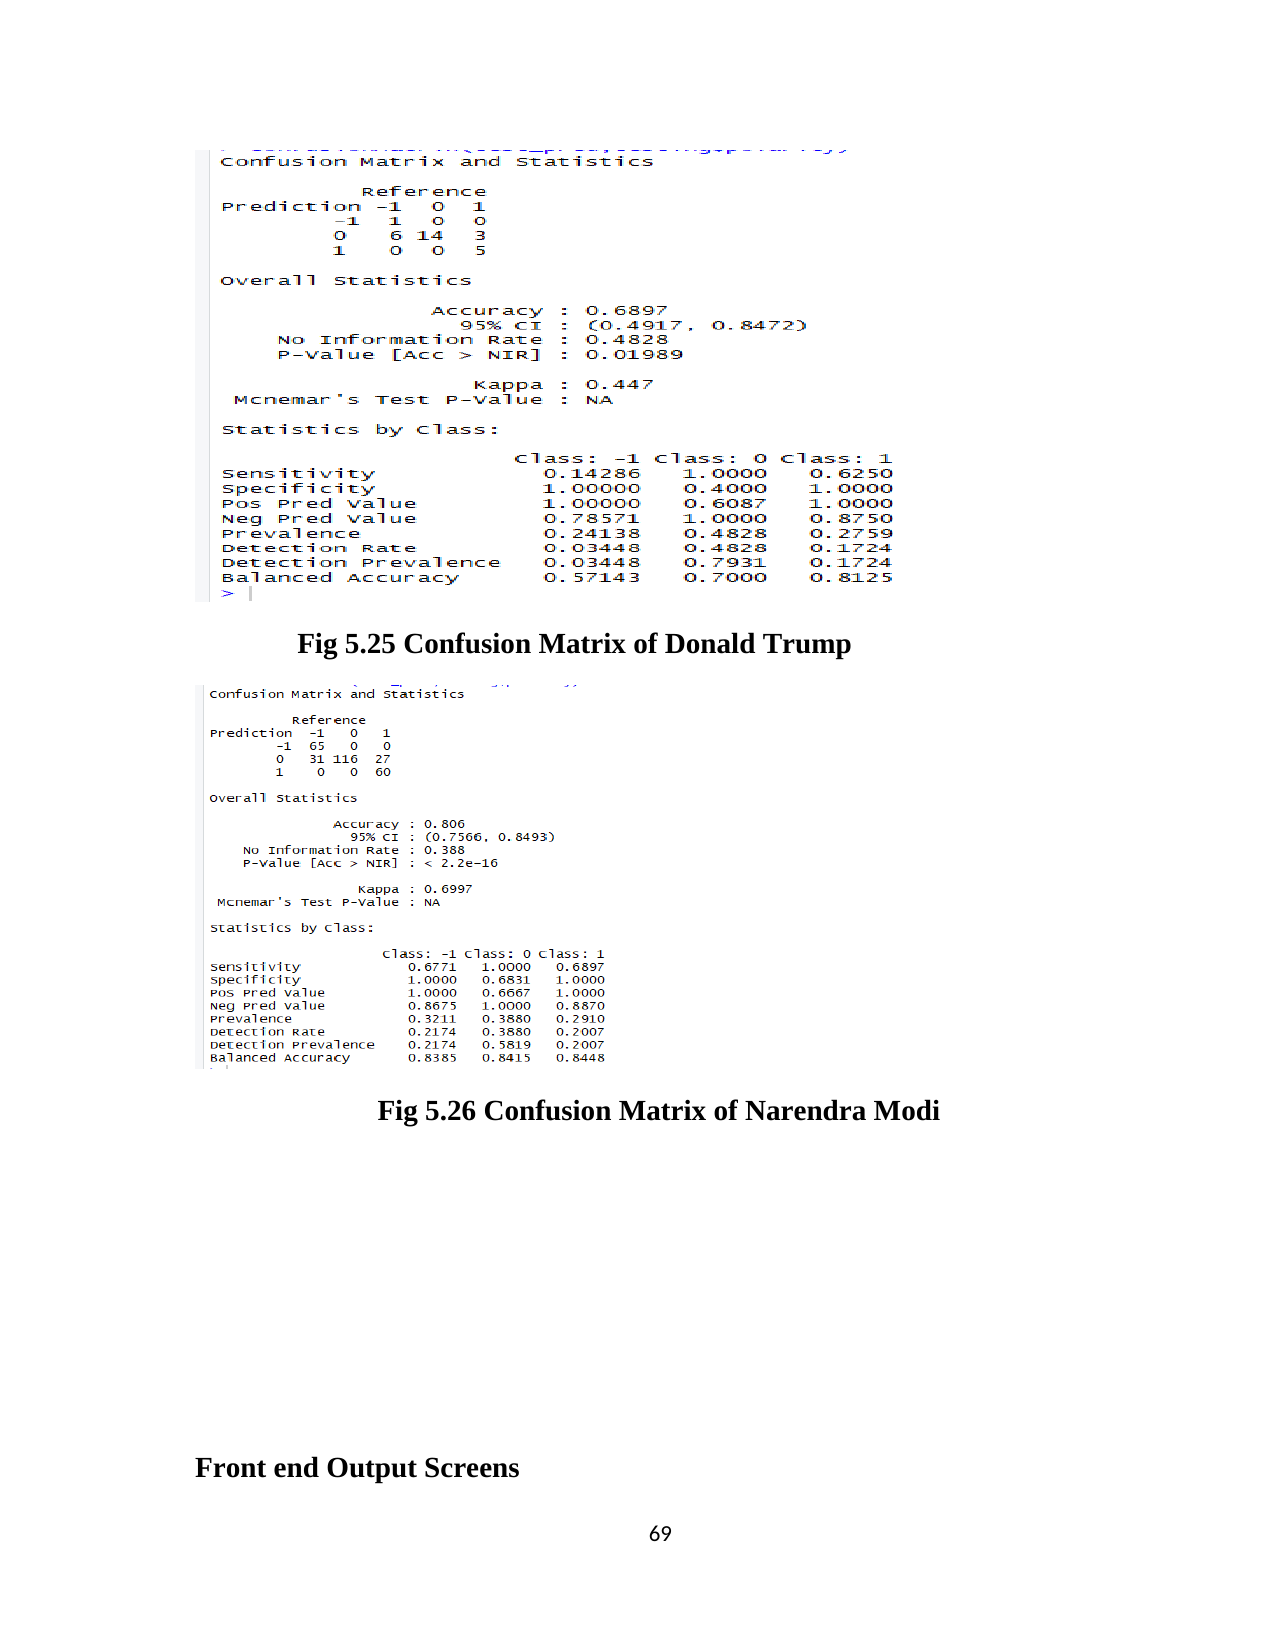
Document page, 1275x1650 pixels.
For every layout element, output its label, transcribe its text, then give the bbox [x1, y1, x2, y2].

picture [195, 150, 1052, 602]
picture [195, 685, 999, 1069]
text Fig 5.25 Confusion Matrix of Donald Trump [195, 626, 1125, 660]
text Front end Output Screens [195, 1450, 1125, 1483]
text Fig 5.26 Confusion Matrix of Narendra Modi [195, 1093, 1125, 1127]
